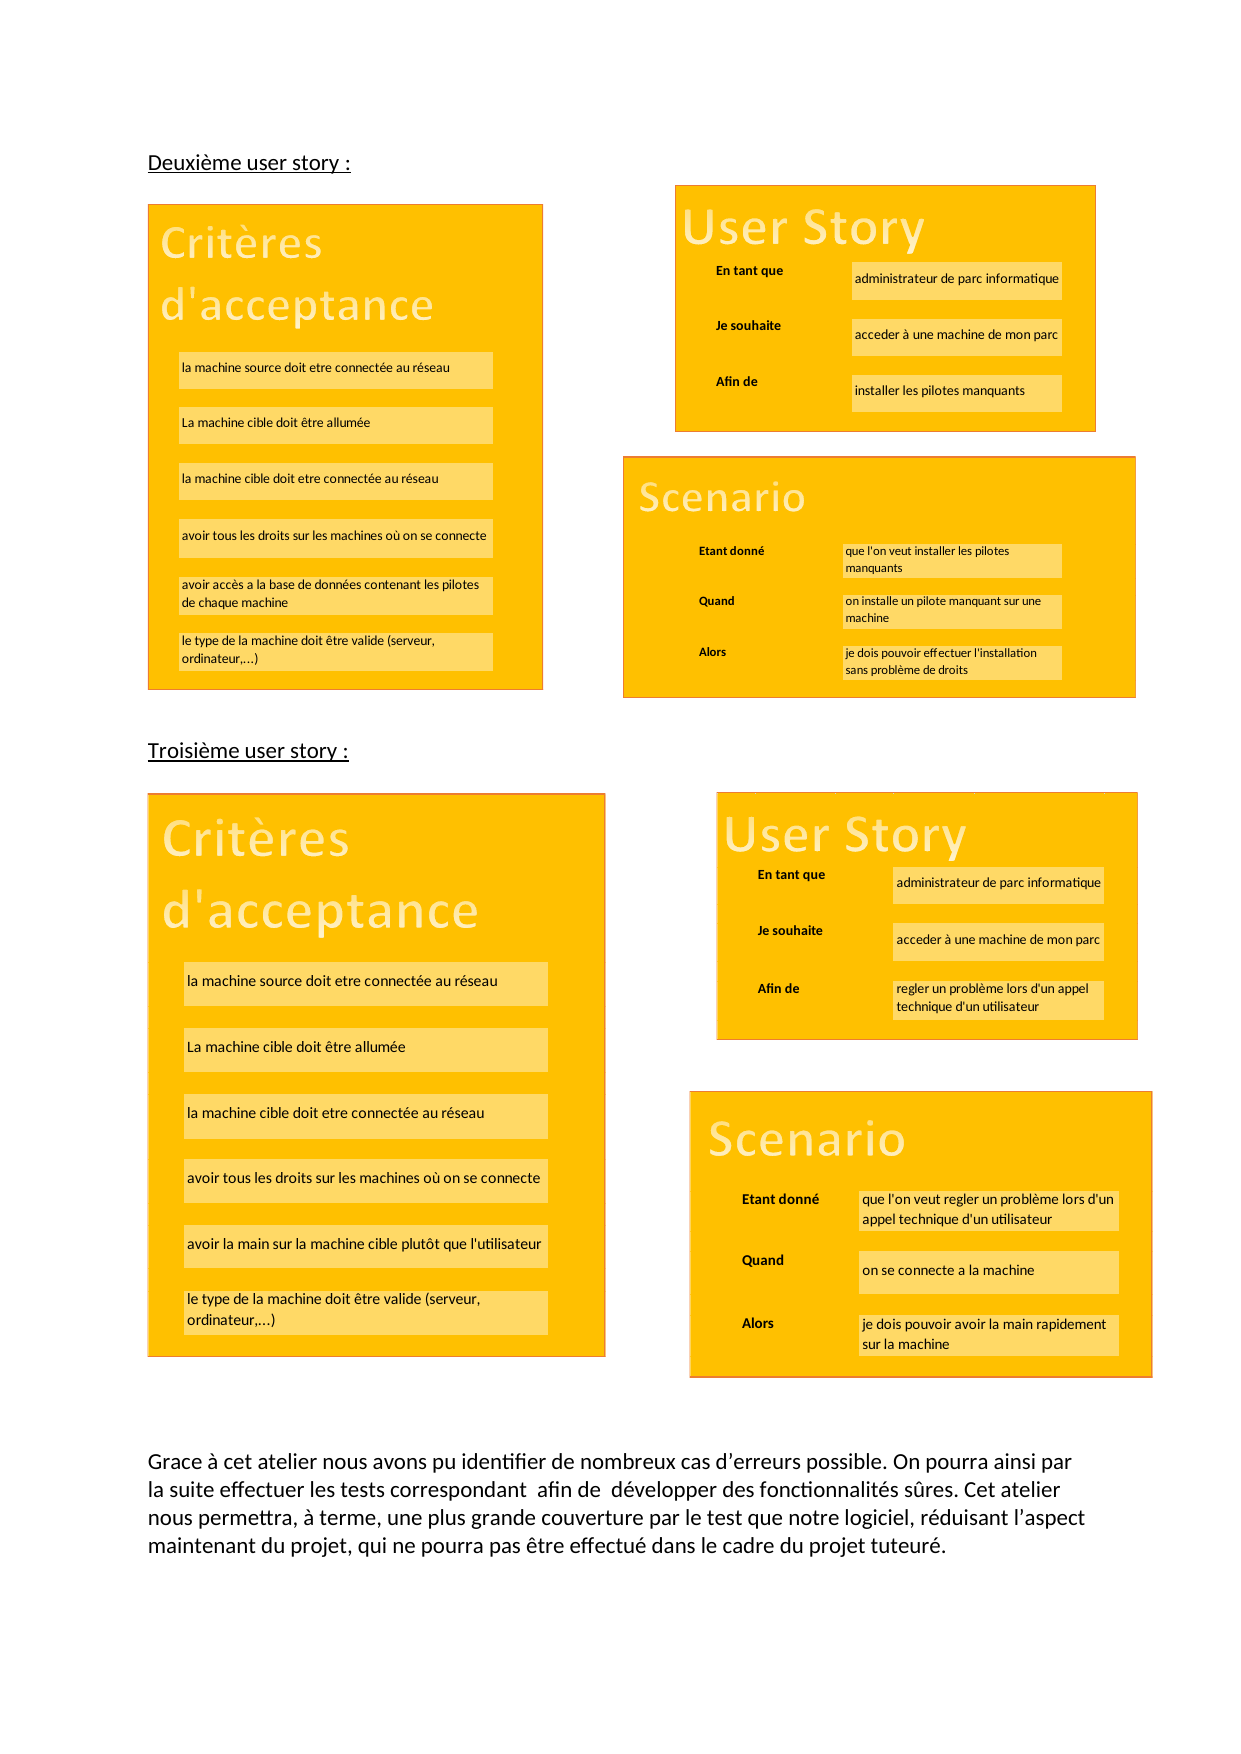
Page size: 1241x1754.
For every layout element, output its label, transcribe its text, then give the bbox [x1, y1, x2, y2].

text Grace à cet atelier nous avons pu identifier de nombreux cas d’erreurs possible. On pourra ainsi par la suite effectuer les tests correspondant afin de développer des fonctionnalités sûres. Cet atelier nous permettra, à terme, une plus grande couverture par le test que notre logiciel, réduisant l’aspect maintenant du projet, qui ne pourra pas être effectué dans le cadre du projet tuteuré. [148, 1447, 1093, 1559]
text Troisième user story : [148, 736, 1093, 764]
text Deuxième user story : [148, 148, 1093, 176]
